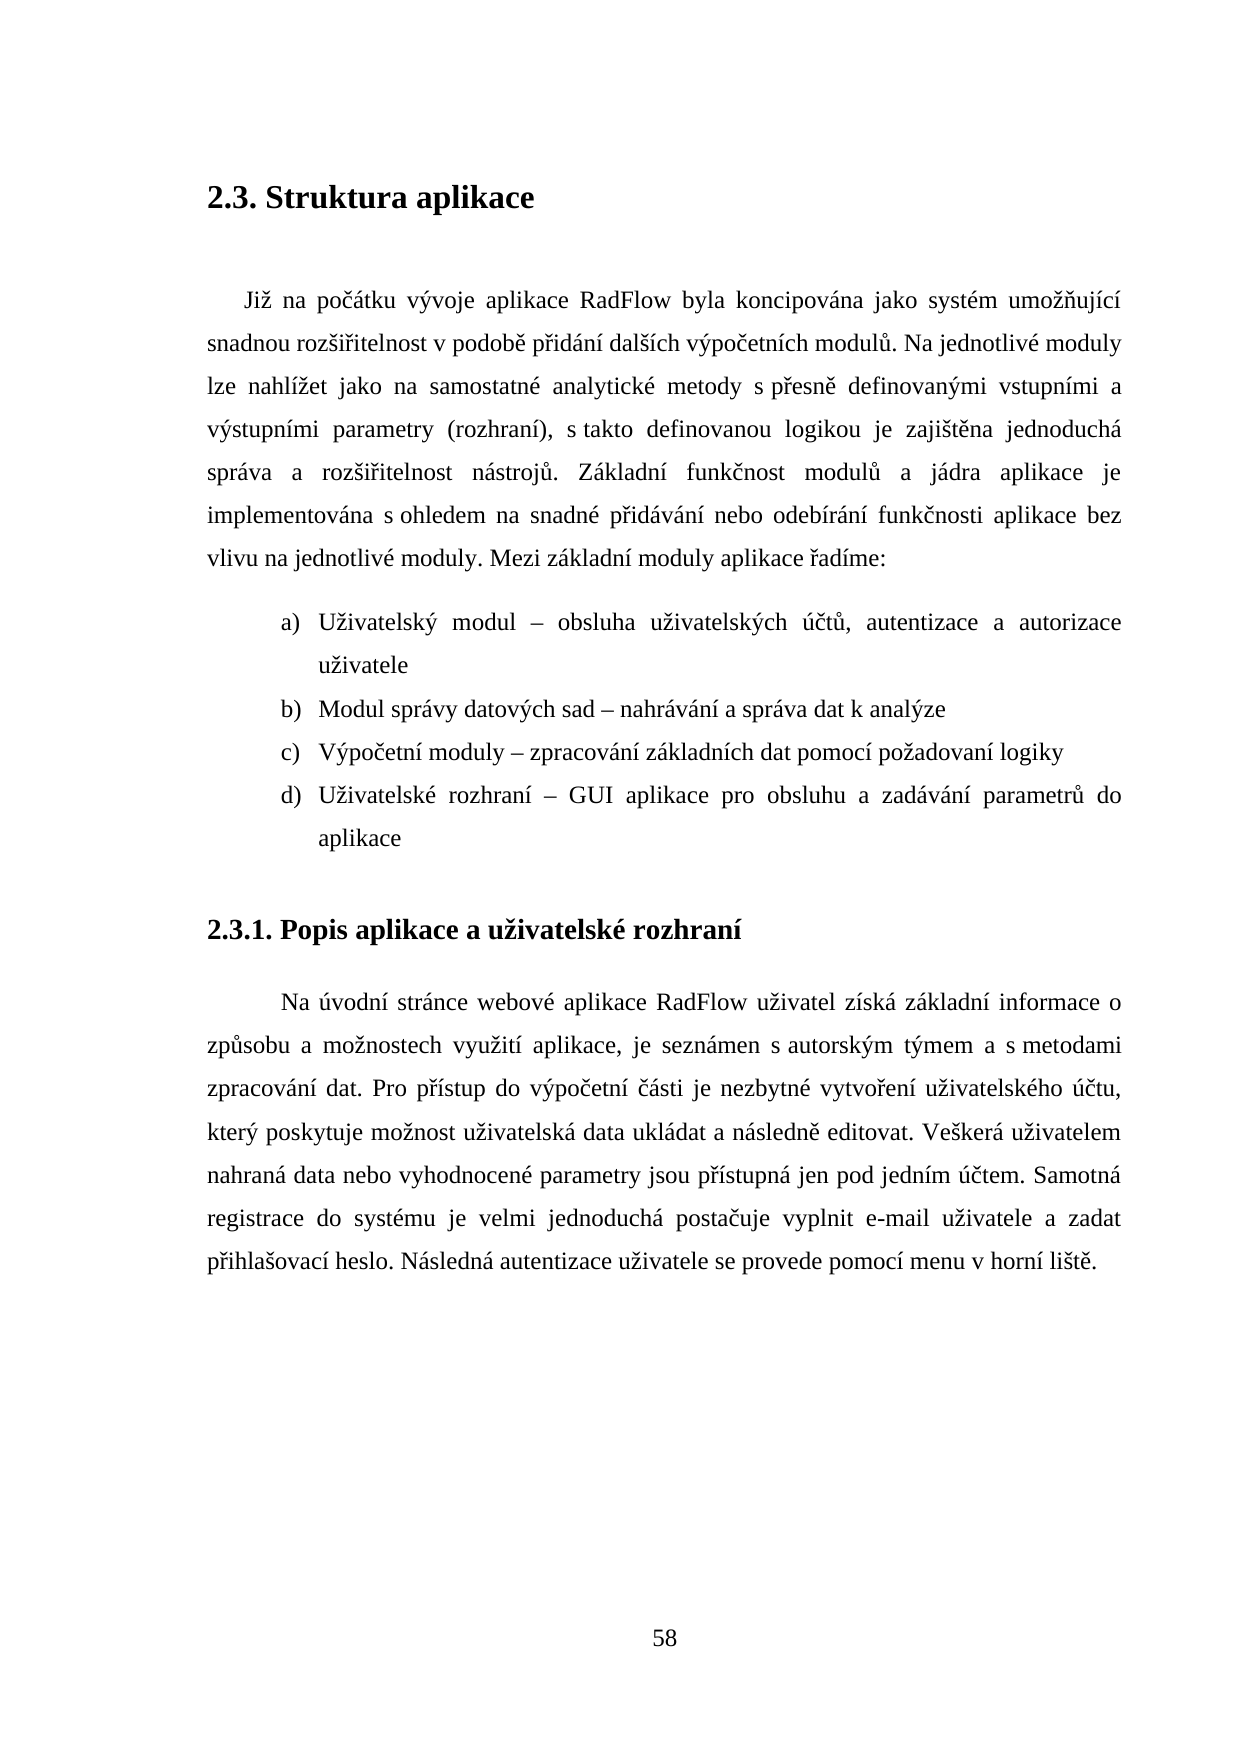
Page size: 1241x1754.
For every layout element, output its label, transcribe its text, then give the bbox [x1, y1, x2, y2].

subtitle 2.3.1. Popis aplikace a uživatelské rozhraní [207, 912, 1122, 946]
list Výpočetní moduly – zpracování základních dat pomocí požadovaní logiky [281, 737, 1122, 766]
list Modul správy datových sad – nahrávání a správa dat k analýze [281, 694, 1122, 722]
list Uživatelský modul – obsluha uživatelských účtů, autentizace a autorizace uživatele [281, 607, 1122, 679]
subtitle 2.3. Struktura aplikace [207, 177, 1122, 216]
text Již na počátku vývoje aplikace RadFlow byla koncipována jako systém umožňující snadnou rozšiřitelnost v podobě přidání dalších výpočetních modulů. Na jednotlivé moduly lze nahlížet jako na samostatné analytické metody s přesně definovanými vstupními a výstupními parametry (rozhraní), s takto definovanou logikou je zajištěna jednoduchá správa a rozšiřitelnost nástrojů. Základní funkčnost modulů a jádra aplikace je implementována s ohledem na snadné přidávání nebo odebírání funkčnosti aplikace bez vlivu na jednotlivé moduly. Mezi základní moduly aplikace řadíme: [207, 285, 1122, 572]
list Uživatelské rozhraní – GUI aplikace pro obsluhu a zadávání parametrů do aplikace [281, 780, 1122, 852]
text Na úvodní stránce webové aplikace RadFlow uživatel získá základní informace o způsobu a možnostech využití aplikace, je seznámen s autorským týmem a s metodami zpracování dat. Pro přístup do výpočetní části je nezbytné vytvoření uživatelského účtu, který poskytuje možnost uživatelská data ukládat a následně editovat. Veškerá uživatelem nahraná data nebo vyhodnocené parametry jsou přístupná jen pod jedním účtem. Samotná registrace do systému je velmi jednoduchá postačuje vyplnit e-mail uživatele a zadat přihlašovací heslo. Následná autentizace uživatele se provede pomocí menu v horní liště. [207, 987, 1122, 1275]
